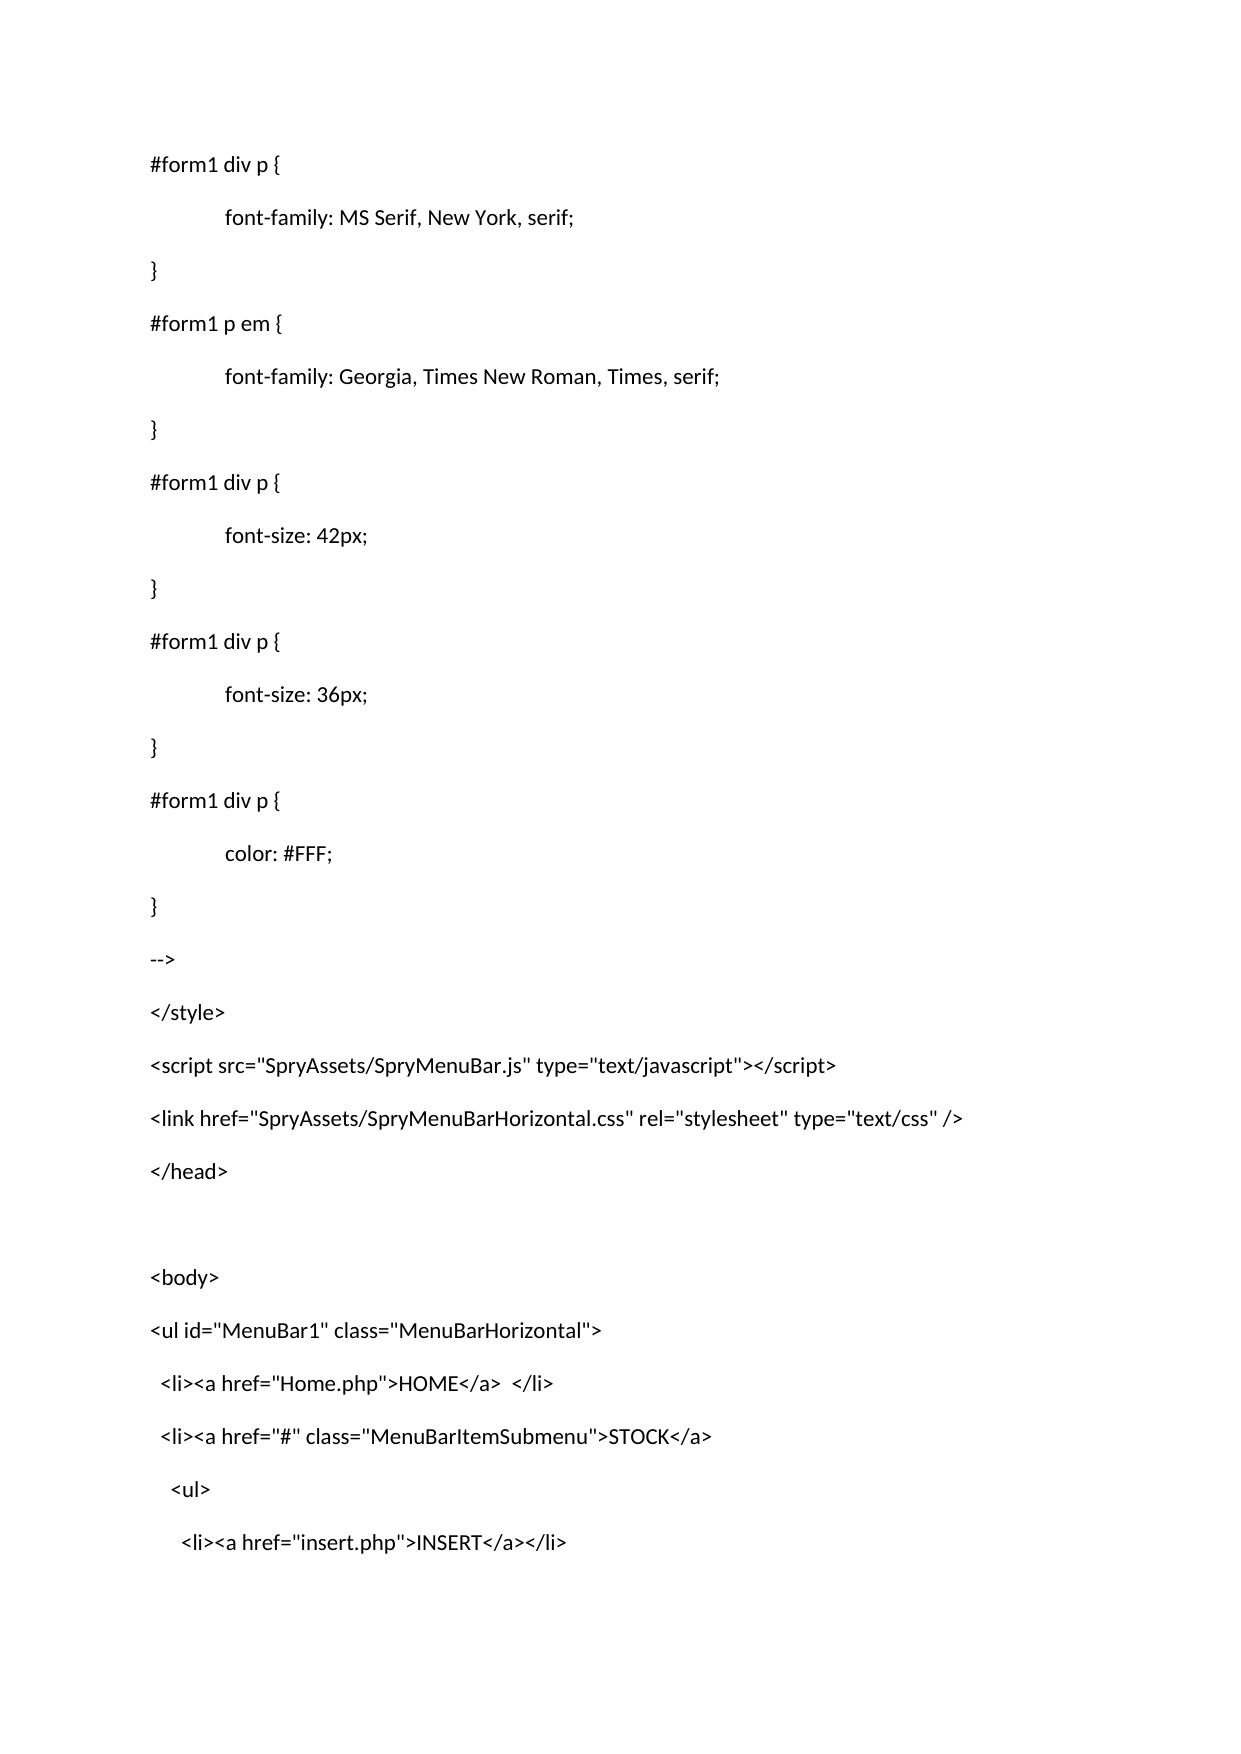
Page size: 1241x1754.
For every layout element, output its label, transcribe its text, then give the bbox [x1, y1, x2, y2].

text color: #FFF; [150, 839, 1090, 867]
text </style> [150, 998, 1090, 1026]
text #form1 div p { [150, 150, 1090, 178]
text <body> [150, 1263, 1090, 1291]
text #form1 div p { [150, 786, 1090, 814]
text <li><a href="Home.php">HOME</a> </li> [150, 1369, 1090, 1397]
text } [150, 733, 1090, 761]
text #form1 div p { [150, 468, 1090, 496]
text #form1 p em { [150, 309, 1090, 337]
text <script src="SpryAssets/SpryMenuBar.js" type="text/javascript"></script> [150, 1051, 1090, 1079]
text font-family: MS Serif, New York, serif; [150, 203, 1090, 231]
text <link href="SpryAssets/SpryMenuBarHorizontal.css" rel="stylesheet" type="text/css" /> [150, 1104, 1090, 1132]
text } [150, 892, 1090, 920]
text font-family: Georgia, Times New Roman, Times, serif; [150, 362, 1090, 390]
text } [150, 256, 1090, 284]
text <ul> [150, 1476, 1090, 1503]
text font-size: 36px; [150, 680, 1090, 708]
text --> [150, 945, 1090, 973]
text font-size: 42px; [150, 521, 1090, 549]
text <li><a href="#" class="MenuBarItemSubmenu">STOCK</a> [150, 1422, 1090, 1451]
text #form1 div p { [150, 627, 1090, 655]
text <li><a href="insert.php">INSERT</a></li> [150, 1528, 1090, 1557]
text </head> [150, 1157, 1090, 1185]
text } [150, 415, 1090, 443]
text } [150, 574, 1090, 602]
text <ul id="MenuBar1" class="MenuBarHorizontal"> [150, 1316, 1090, 1344]
